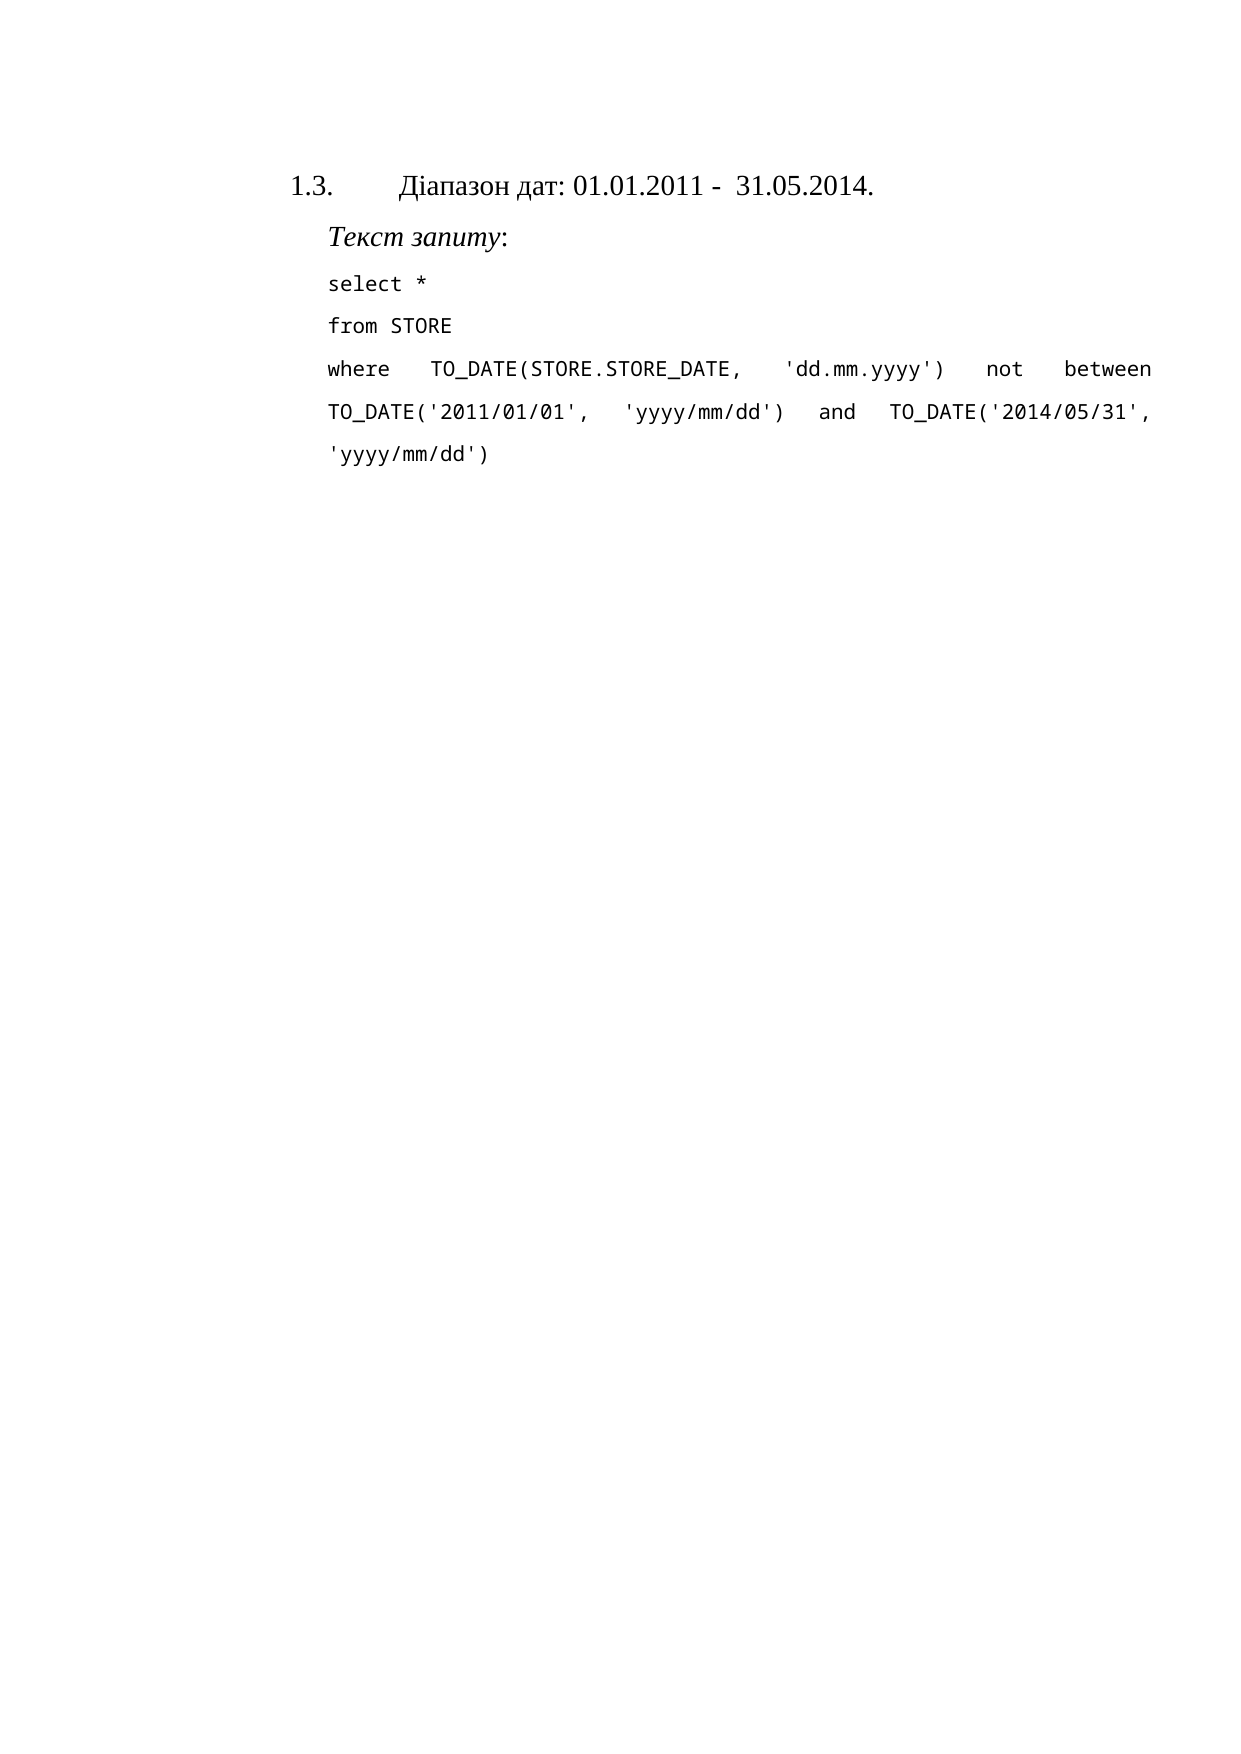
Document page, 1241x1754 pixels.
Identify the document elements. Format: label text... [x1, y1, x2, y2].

list select * [327, 269, 1152, 297]
list Діапазон дат: 01.01.2011 - 31.05.2014. [290, 168, 1152, 202]
list where TO_DATE(STORE.STORE_DATE, 'dd.mm.yyyy') not between TO_DATE('2011/01/01', 'yyyy/mm/dd') and TO_DATE('2014/05/31', 'yyyy/mm/dd') [327, 354, 1152, 468]
list Текст запиту: [327, 219, 1152, 252]
list from STORE [327, 312, 1152, 340]
